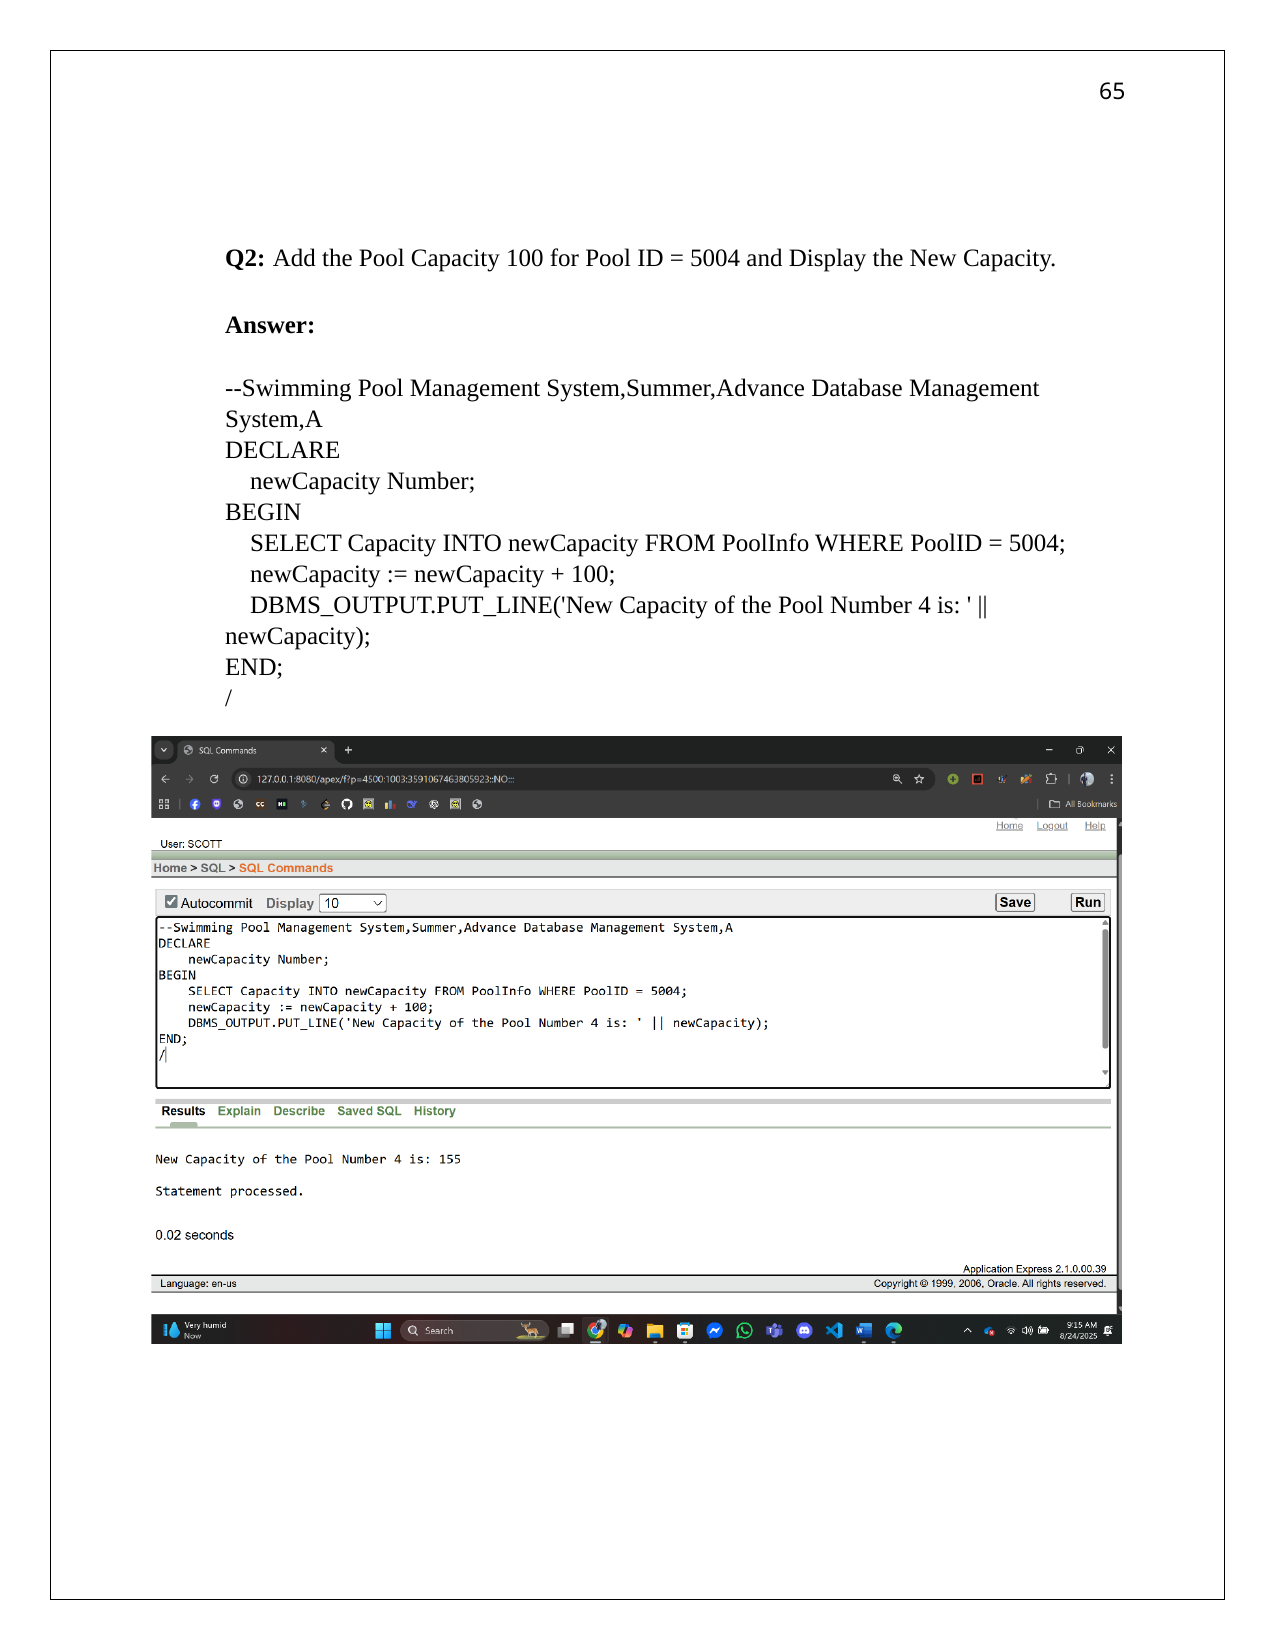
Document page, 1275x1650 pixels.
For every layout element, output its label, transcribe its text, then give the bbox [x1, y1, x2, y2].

list --Swimming Pool Management System,Summer,Advance Database Management System,A [225, 373, 1125, 432]
list newCapacity Number; [225, 466, 1125, 494]
list SELECT Capacity INTO newCapacity FROM PoolInfo WHERE PoolID = 5004; [225, 528, 1125, 557]
list END; [225, 652, 1125, 681]
list DBMS_OUTPUT.PUT_LINE('New Capacity of the Pool Number 4 is: ' || newCapacity); [225, 590, 1125, 650]
picture [150, 736, 1122, 1343]
list newCapacity := newCapacity + 100; [225, 559, 1125, 588]
list Answer: [225, 311, 1125, 339]
list / [225, 683, 1125, 712]
list Q2: Add the Pool Capacity 100 for Pool ID = 5004 and Display the New Capacity. [225, 243, 1125, 272]
list DECLARE [225, 435, 1125, 463]
list BEGIN [225, 497, 1125, 526]
